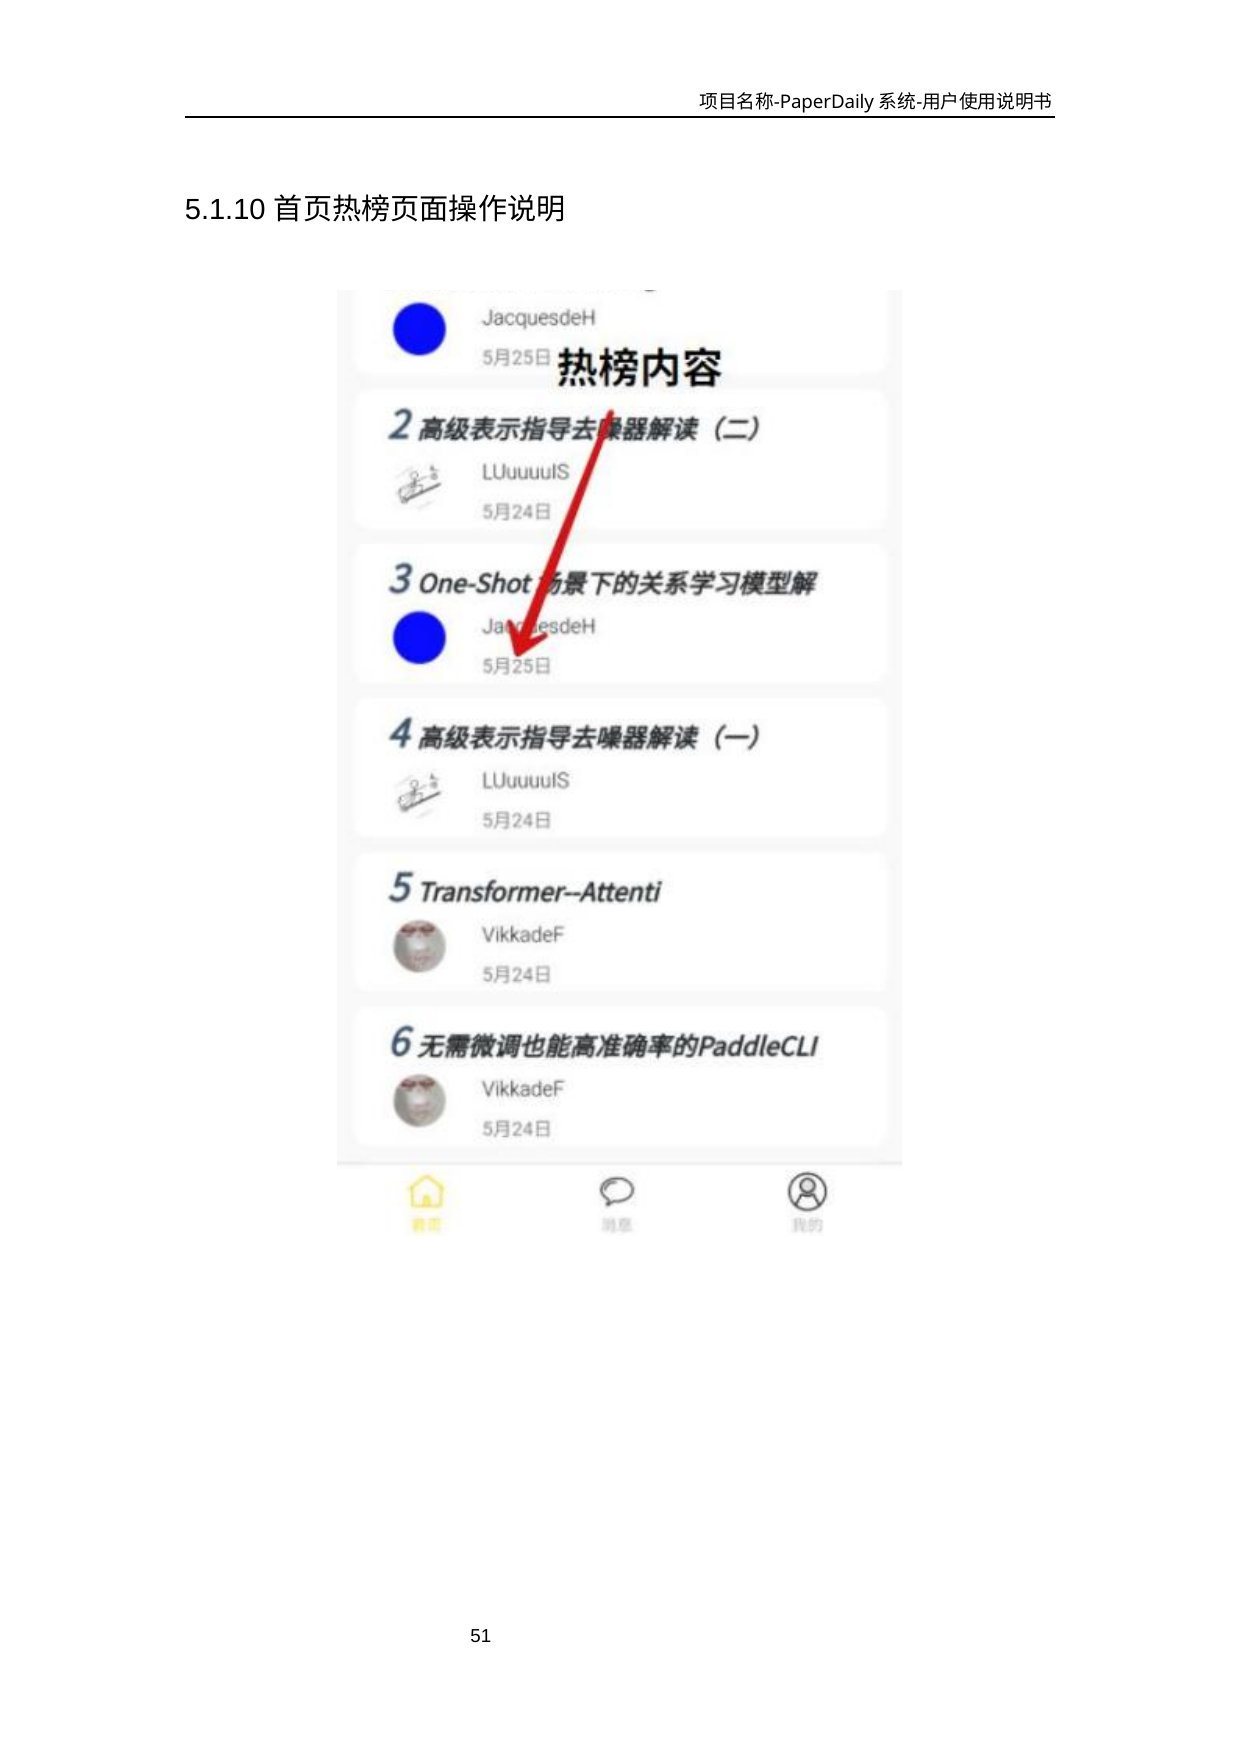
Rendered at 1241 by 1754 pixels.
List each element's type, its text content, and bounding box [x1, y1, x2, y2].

subtitle 5.1.10 首页热榜页面操作说明 [184, 186, 1056, 228]
picture [336, 290, 903, 1236]
